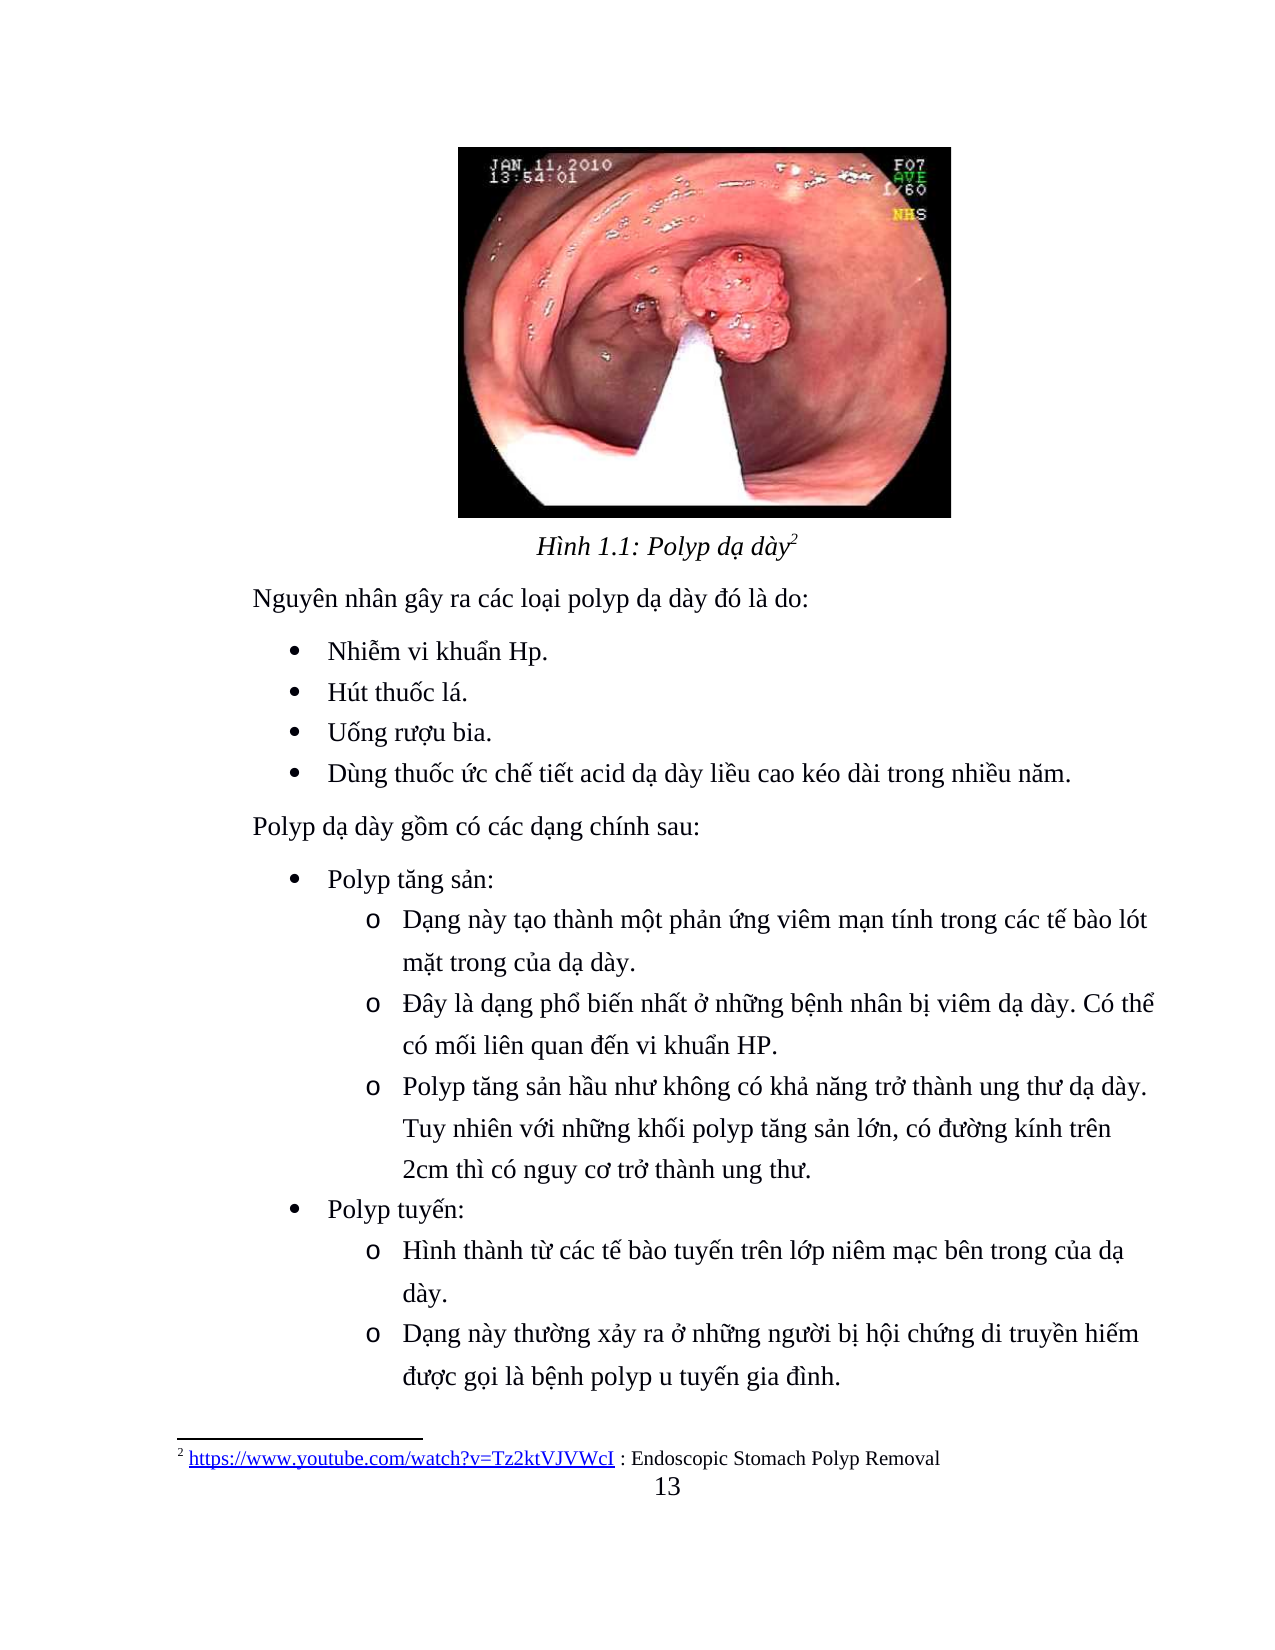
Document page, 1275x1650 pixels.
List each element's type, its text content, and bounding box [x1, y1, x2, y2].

list Polyp tăng sản: [290, 863, 1157, 894]
text Polyp dạ dày gồm có các dạng chính sau: [177, 810, 1157, 841]
list Đây là dạng phổ biến nhất ở những bệnh nhân bị viêm dạ dày. Có thể có mối liên quan đến vi khuẩn HP. [365, 987, 1157, 1061]
list Hút thuốc lá. [290, 676, 1157, 707]
text Nguyên nhân gây ra các loại polyp dạ dày đó là do: [177, 582, 1157, 613]
list Dạng này tạo thành một phản ứng viêm mạn tính trong các tế bào lót mặt trong của dạ dày. [365, 903, 1157, 977]
list Polyp tuyến: [290, 1193, 1157, 1224]
text Hình 1.1: Polyp dạ dày [177, 530, 1157, 561]
list Uống rượu bia. [290, 716, 1157, 747]
list Dạng này thường xảy ra ở những người bị hội chứng di truyền hiếm được gọi là bệnh polyp u tuyến gia đình. [365, 1317, 1157, 1391]
picture [458, 147, 952, 518]
list Polyp tăng sản hầu như không có khả năng trở thành ung thư dạ dày. Tuy nhiên với những khối polyp tăng sản lớn, có đường kính trên 2cm thì có nguy cơ trở thành ung thư. [365, 1070, 1157, 1184]
list Hình thành từ các tế bào tuyến trên lớp niêm mạc bên trong của dạ dày. [365, 1234, 1157, 1308]
list Dùng thuốc ức chế tiết acid dạ dày liều cao kéo dài trong nhiều năm. [290, 757, 1157, 788]
list Nhiễm vi khuẩn Hp. [290, 635, 1157, 666]
